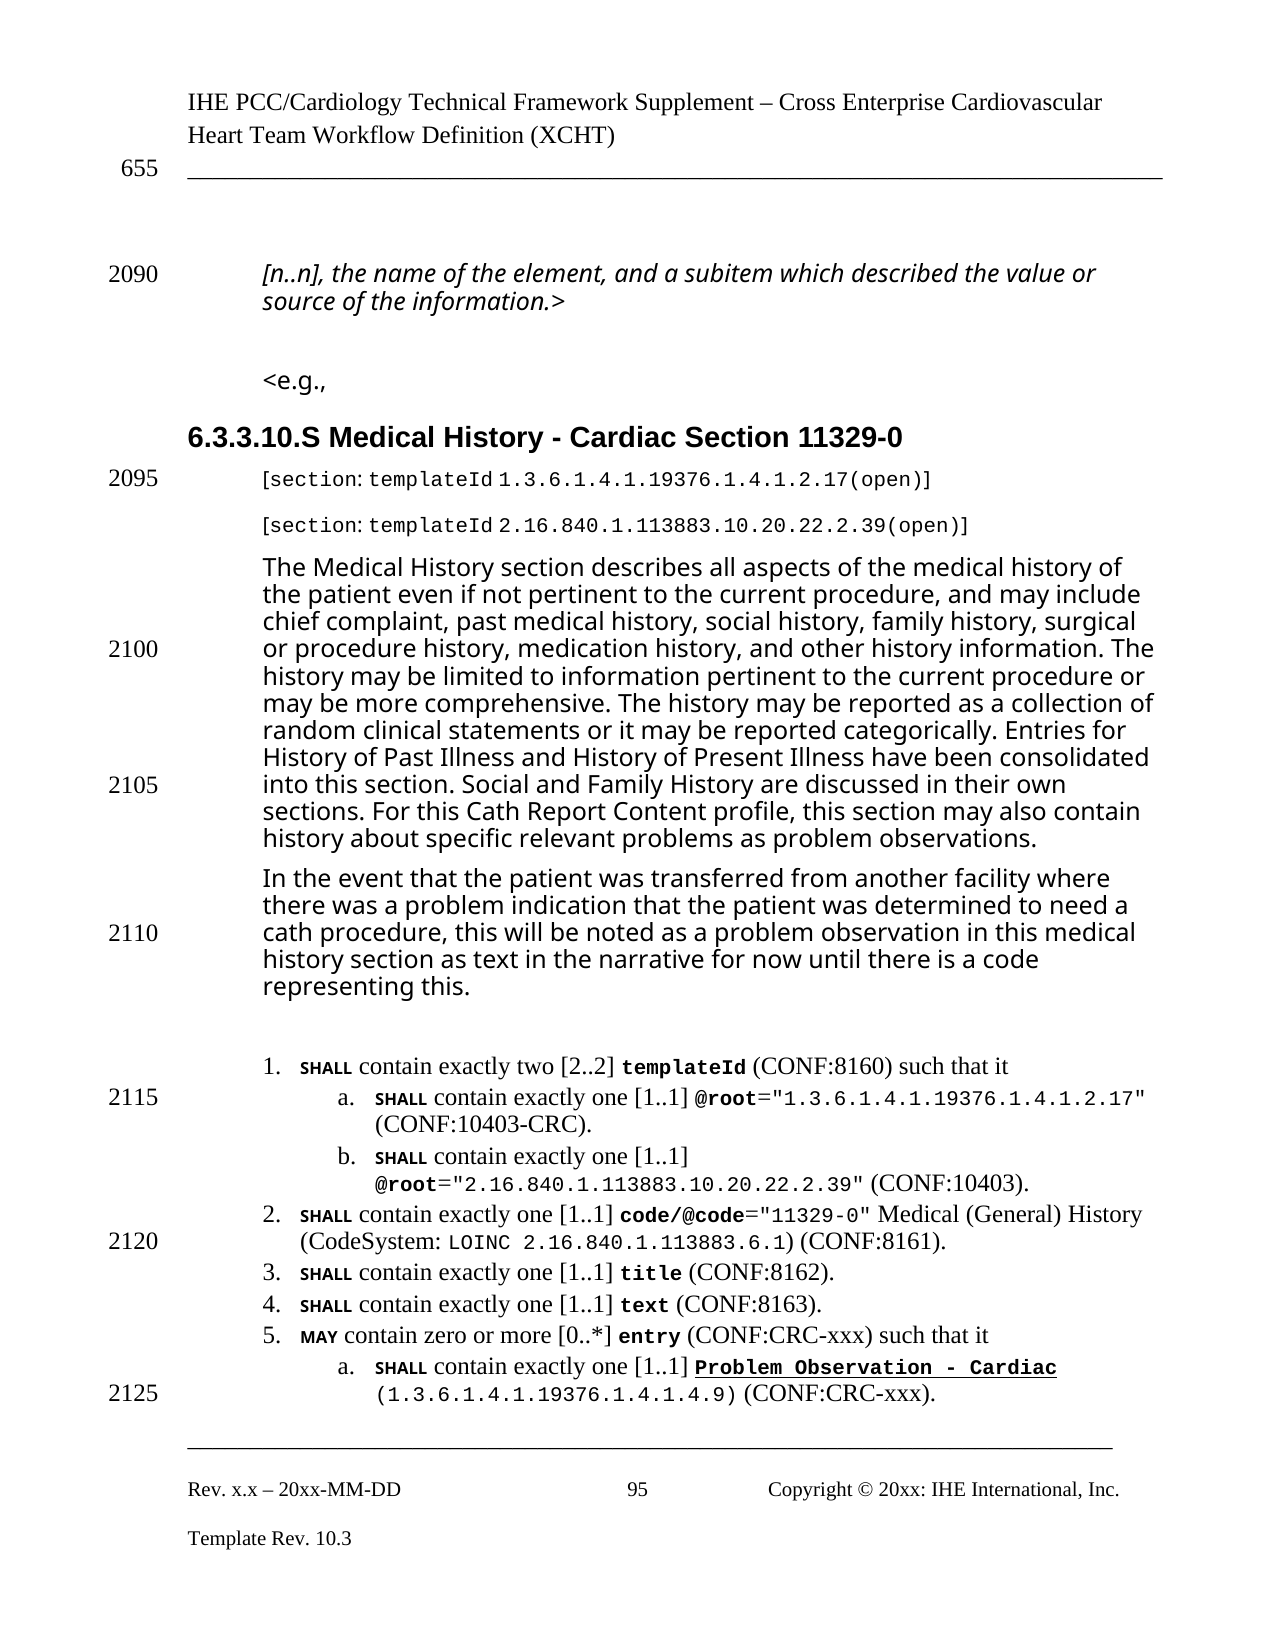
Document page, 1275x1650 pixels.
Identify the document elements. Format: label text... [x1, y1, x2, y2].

list SHALL contain exactly one [1..1] @root="1.3.6.1.4.1.19376.1.4.1.2.17" (CONF:10403-CRC). [337, 1084, 1162, 1138]
list SHALL contain exactly one [1..1] code/@code="11329-0" Medical (General) History (CodeSystem: LOINC 2.16.840.1.113883.6.1) (CONF:8161). [262, 1201, 1162, 1255]
text [section: templateId 2.16.840.1.113883.10.20.22.2.39(open)] [262, 510, 1162, 538]
text [section: templateId 1.3.6.1.4.1.19376.1.4.1.2.17(open)] [262, 464, 1162, 493]
list SHALL contain exactly one [1..1] text (CONF:8163). [262, 1290, 1162, 1317]
text <e.g., [262, 367, 1162, 394]
text The Medical History section describes all aspects of the medical history of the patient even if not pertinent to the current procedure, and may include chief complaint, past medical history, social history, family history, surgical or procedure history, medication history, and other history information. The history may be limited to information pertinent to the current procedure or may be more comprehensive. The history may be reported as a collection of random clinical statements or it may be reported categorically. Entries for History of Past Illness and History of Present Illness have been consolidated into this section. Social and Family History are discussed in their own sections. For this Cath Report Content profile, this section may also contain history about specific relevant problems as problem observations. [262, 555, 1162, 853]
text In the event that the patient was transferred from another facility where there was a problem indication that the patient was determined to need a cath procedure, this will be noted as a problem observation in this medical history section as text in the narrative for now until there is a code representing this. [262, 865, 1162, 1001]
subtitle 6.3.3.10.S Medical History - Cardiac Section 11329-0 [187, 419, 1162, 453]
list SHALL contain exactly one [1..1] title (CONF:8162). [262, 1259, 1162, 1286]
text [262, 261, 1162, 315]
list SHALL contain exactly one [1..1] @root="2.16.840.1.113883.10.20.22.2.39" (CONF:10403). [337, 1142, 1162, 1197]
list SHALL contain exactly one [1..1] Problem Observation - Cardiac (1.3.6.1.4.1.19376.1.4.1.4.9) (CONF:CRC-xxx). [337, 1353, 1162, 1407]
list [262, 1322, 1162, 1349]
list SHALL contain exactly two [2..2] templateId (CONF:8160) such that it [262, 1053, 1162, 1080]
